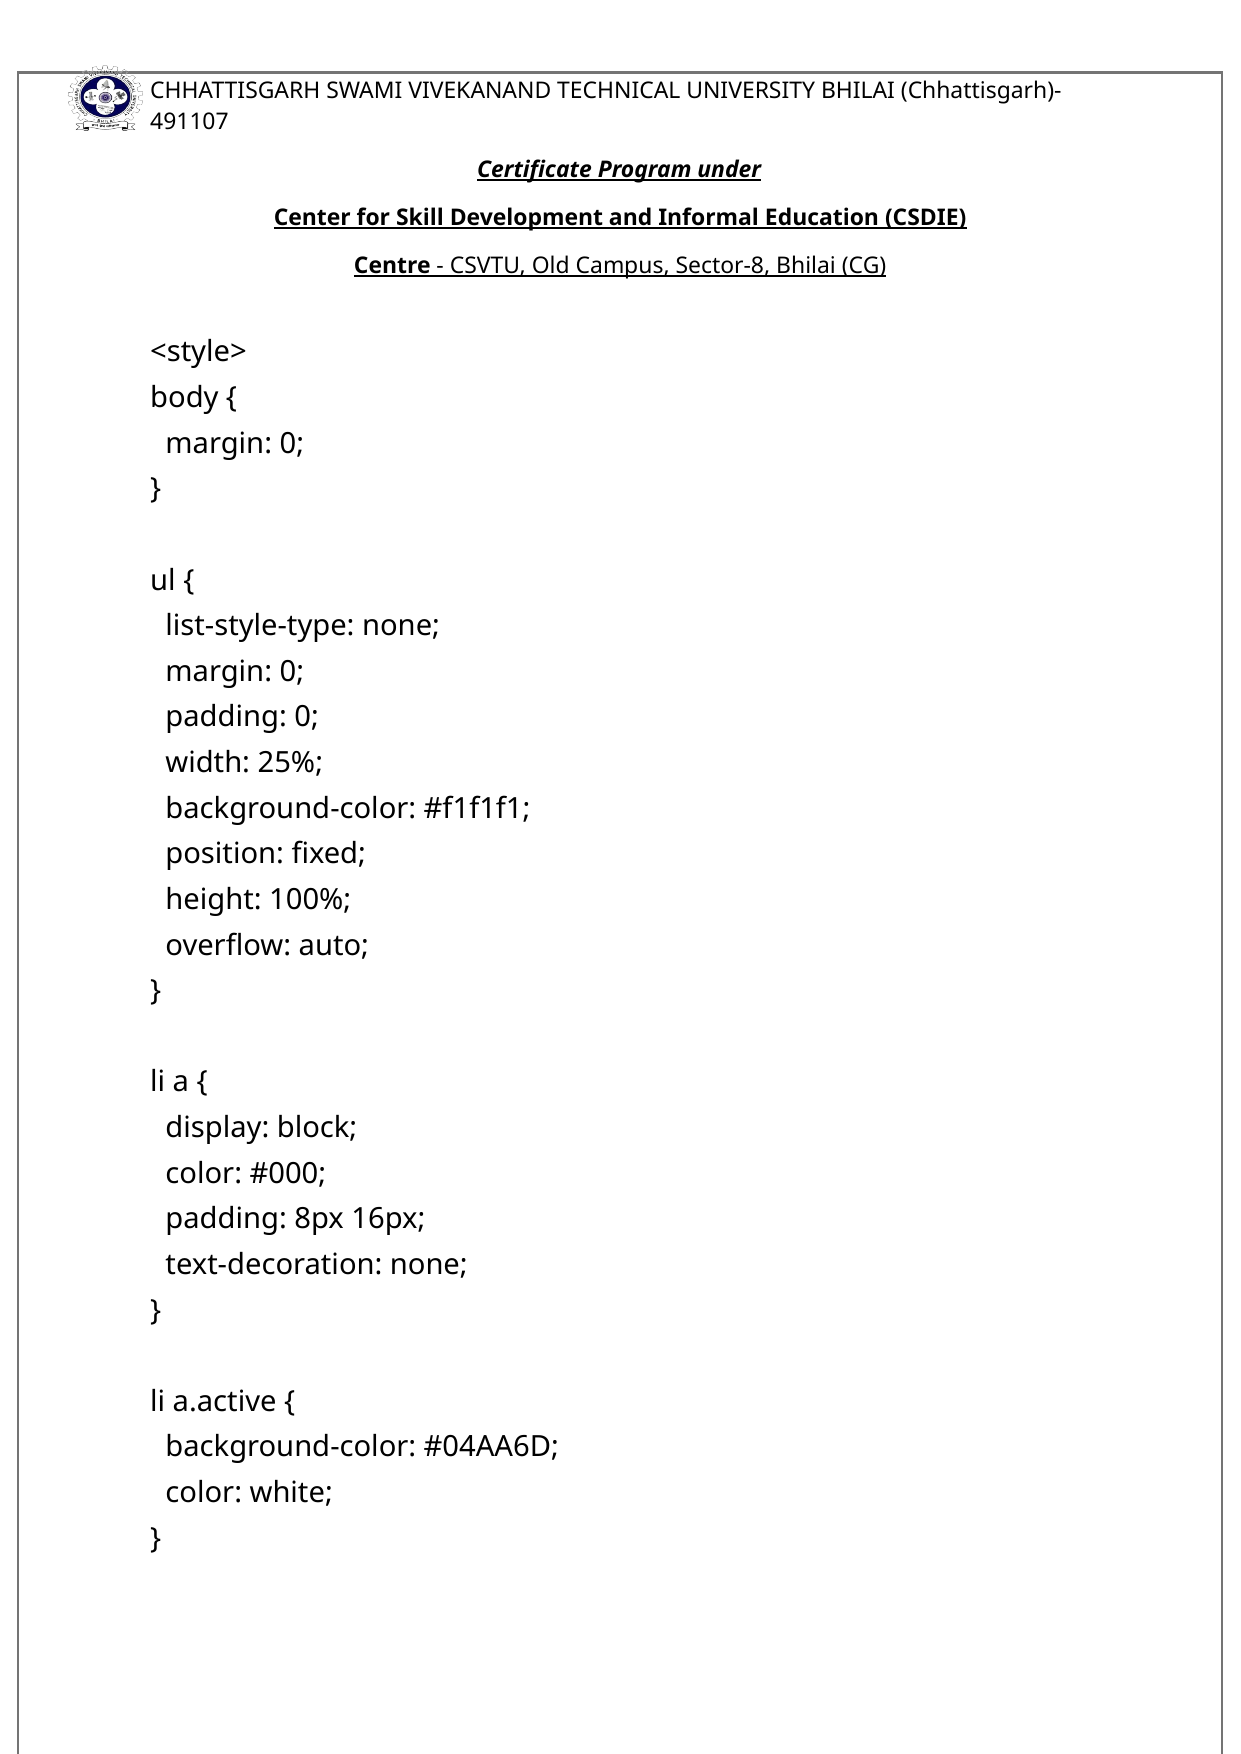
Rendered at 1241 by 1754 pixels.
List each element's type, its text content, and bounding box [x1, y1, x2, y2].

text li a.active { [150, 1380, 1090, 1420]
picture [62, 62, 148, 134]
text ul { [150, 559, 1090, 598]
text padding: 0; [150, 696, 1090, 735]
text margin: 0; [150, 650, 1090, 690]
text } [150, 468, 1090, 507]
text } [150, 1517, 1090, 1557]
text color: white; [150, 1471, 1090, 1511]
text height: 100%; [150, 878, 1090, 918]
text body { [150, 376, 1090, 416]
text display: block; [150, 1106, 1090, 1146]
text } [150, 1289, 1090, 1328]
text list-style-type: none; [150, 604, 1090, 644]
text overflow: auto; [150, 924, 1090, 963]
text margin: 0; [150, 422, 1090, 462]
text padding: 8px 16px; [150, 1198, 1090, 1237]
text } [150, 969, 1090, 1009]
text text-decoration: none; [150, 1243, 1090, 1283]
text color: #000; [150, 1152, 1090, 1192]
text background-color: #04AA6D; [150, 1426, 1090, 1465]
text width: 25%; [150, 741, 1090, 781]
text <style> [150, 331, 1090, 370]
text li a { [150, 1061, 1090, 1100]
text position: fixed; [150, 833, 1090, 872]
text background-color: #f1f1f1; [150, 787, 1090, 827]
